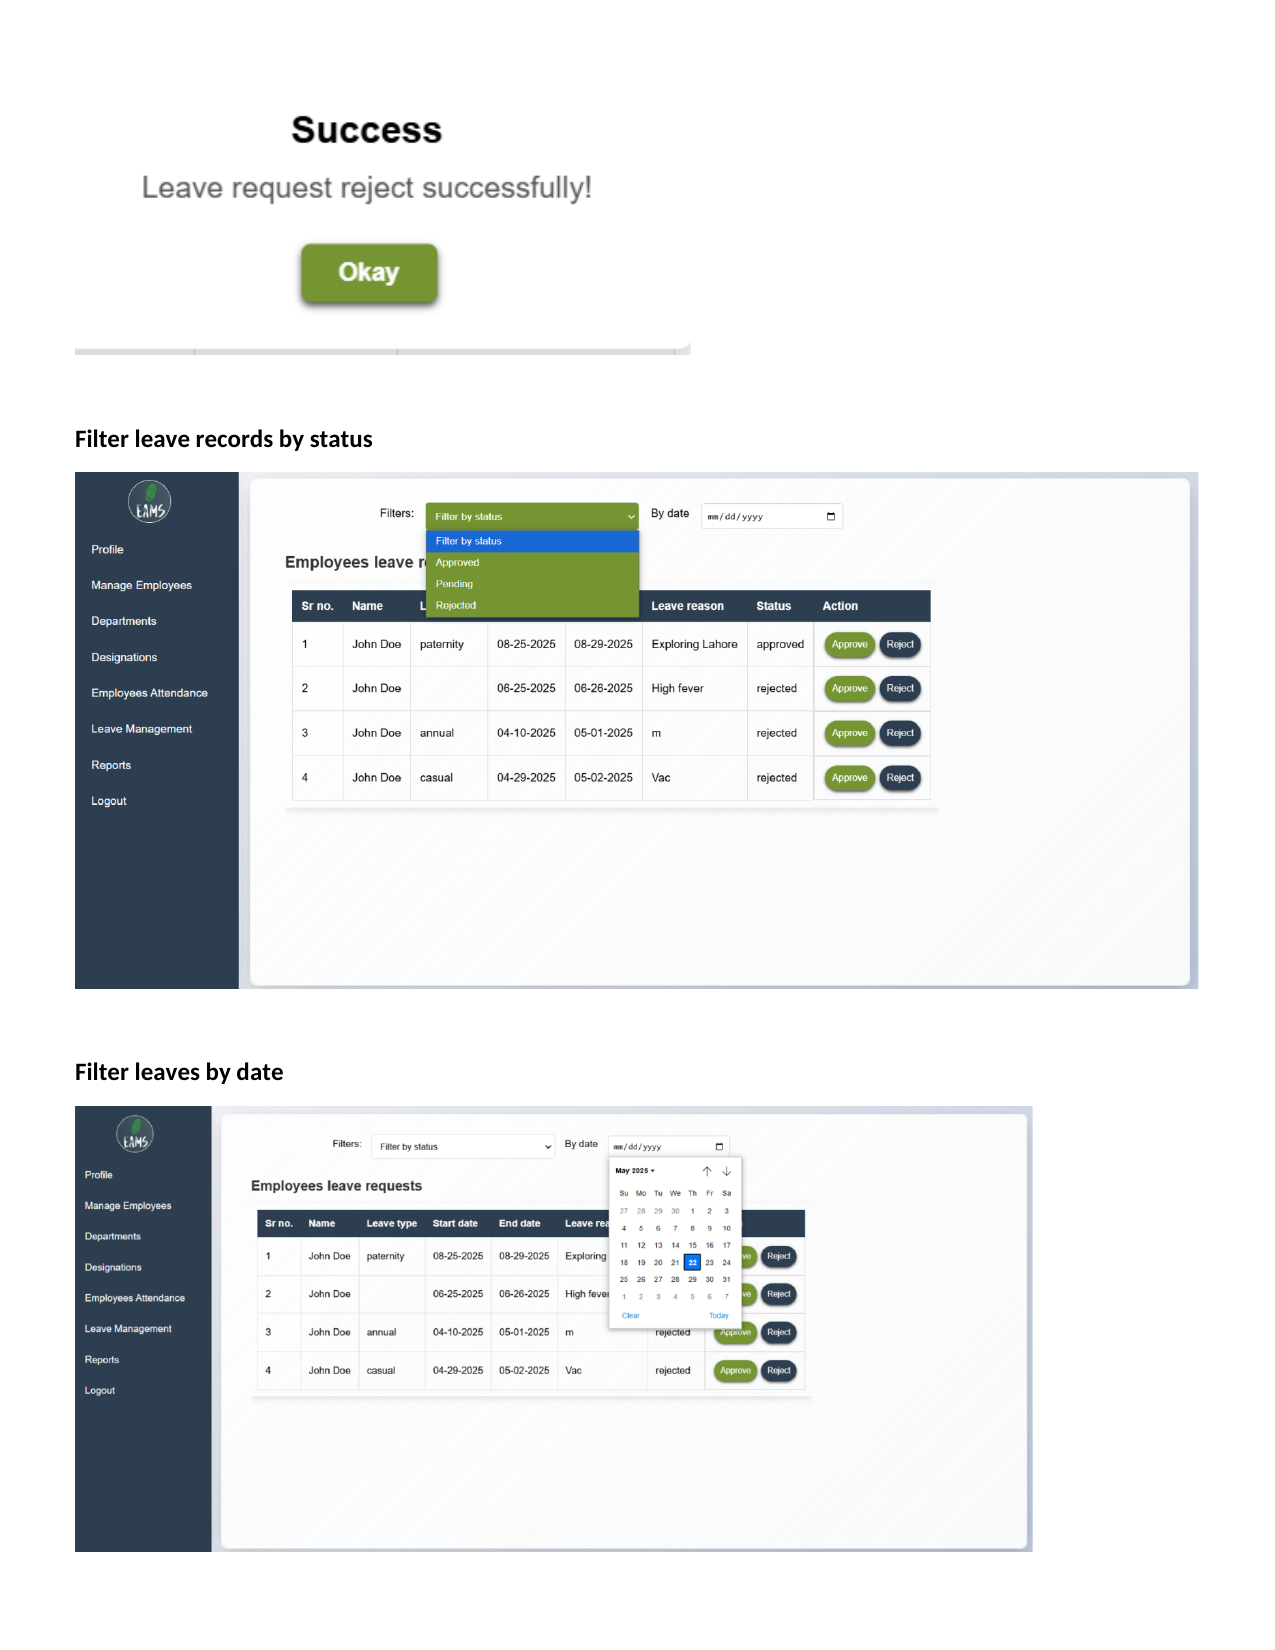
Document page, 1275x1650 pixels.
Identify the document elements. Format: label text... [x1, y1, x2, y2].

picture [75, 1106, 1033, 1552]
text Filter leave records by status [75, 423, 1200, 454]
text Filter leaves by date [75, 1057, 1200, 1087]
picture [75, 75, 691, 355]
picture [75, 472, 1199, 989]
